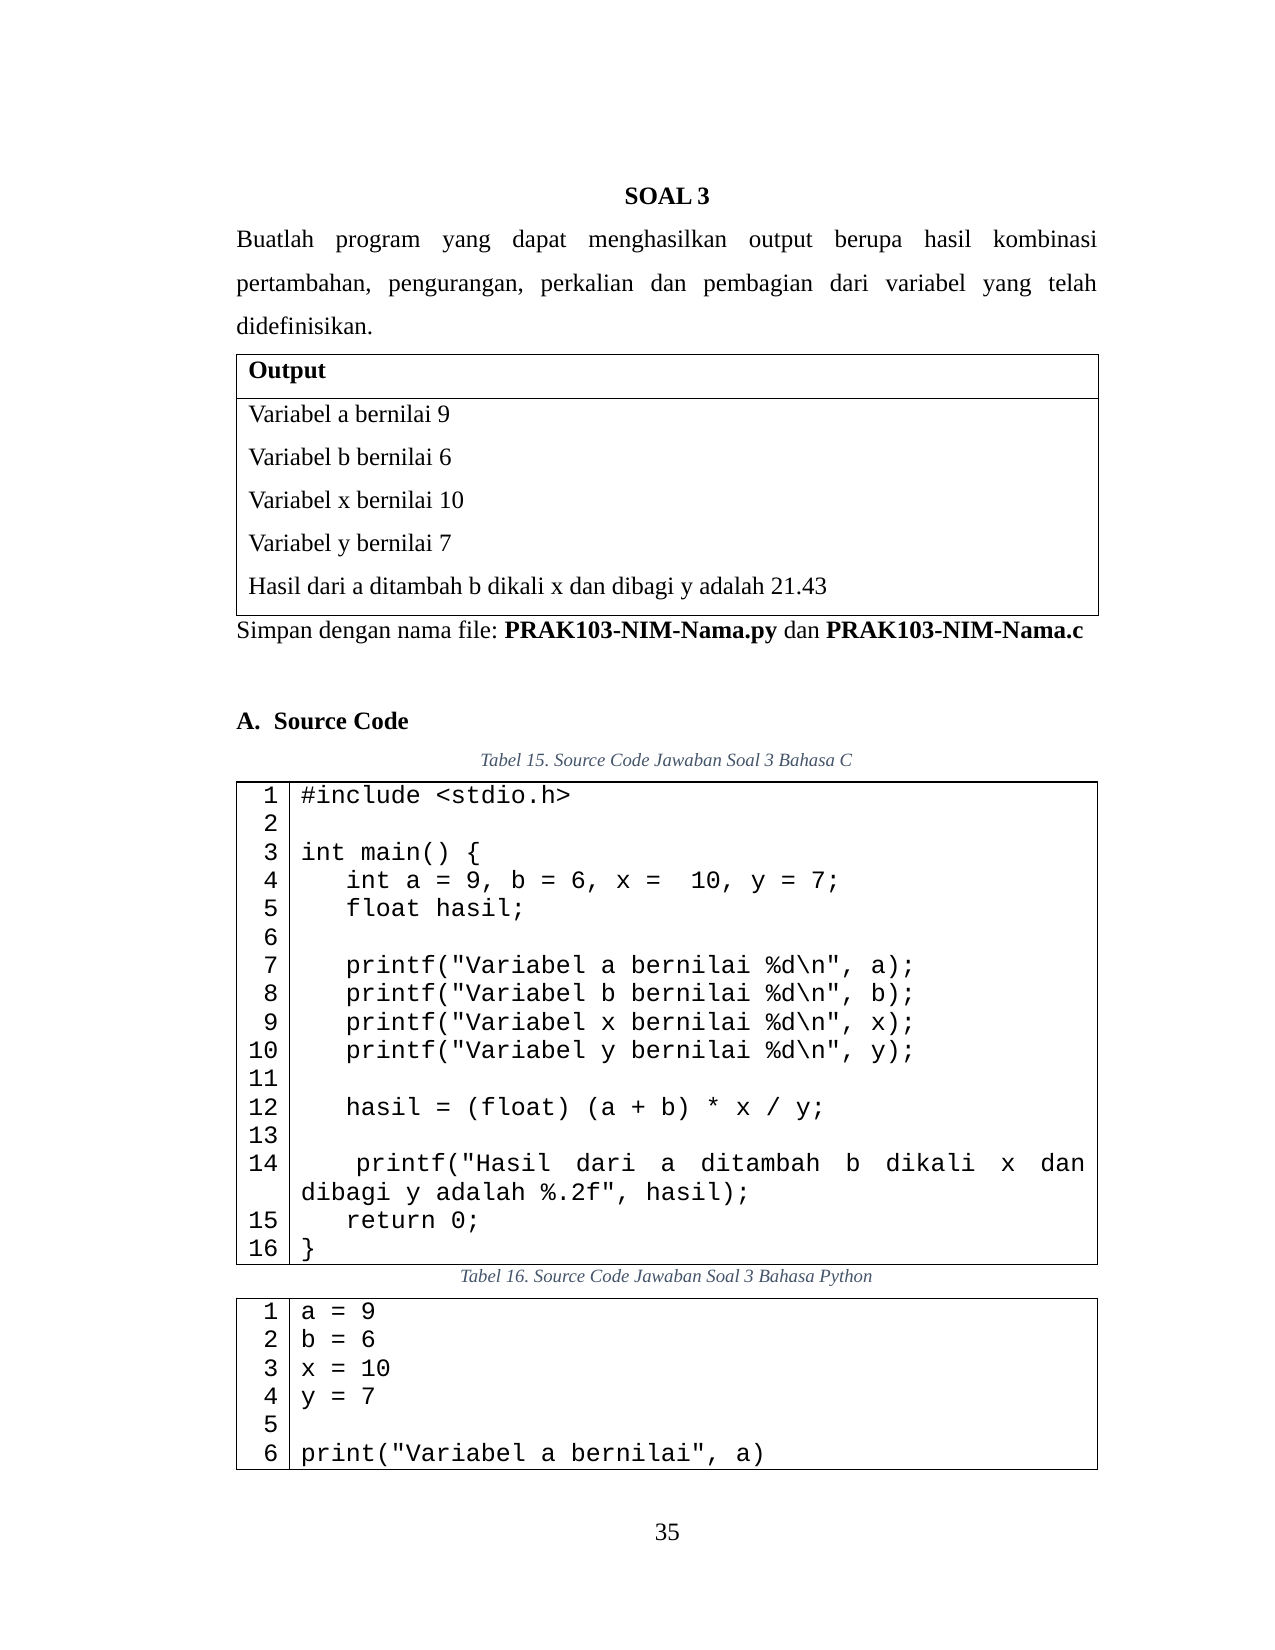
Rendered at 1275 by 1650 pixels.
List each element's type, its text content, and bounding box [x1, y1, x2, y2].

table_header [237, 1299, 289, 1468]
table_cell Variabel a bernilai 9 Variabel b bernilai 6 Variabel x bernilai 10 Variabel y bernilai 7 Hasil dari a ditambah b dikali x dan dibagi y adalah 21.43 [237, 399, 1098, 614]
text Simpan dengan nama file: PRAK103-NIM-Nama.py dan PRAK103-NIM-Nama.c [236, 616, 1098, 644]
table_header #include <stdio.h> int main() { int a = 9, b = 6, x = 10, y = 7; float hasil; printf("Variabel a bernilai %d\n", a); printf("Variabel b bernilai %d\n", b); printf("Variabel x bernilai %d\n", x); printf("Variabel y bernilai %d\n", y); hasil = (float) (a + b) * x / y; printf("Hasil dari a ditambah b dikali x dan dibagi y adalah %.2f", hasil); return 0; } [290, 783, 1097, 1264]
table_header Output [237, 355, 1098, 398]
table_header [290, 1299, 1097, 1468]
text Buatlah program yang dapat menghasilkan output berupa hasil kombinasi pertambahan, pengurangan, perkalian dan pembagian dari variabel yang telah didefinisikan. [236, 224, 1098, 339]
subtitle Source Code [236, 706, 1098, 735]
subtitle SOAL 3 [236, 181, 1098, 210]
table_header 1 2 3 4 5 6 7 8 9 10 11 12 13 14 15 16 [237, 783, 289, 1264]
